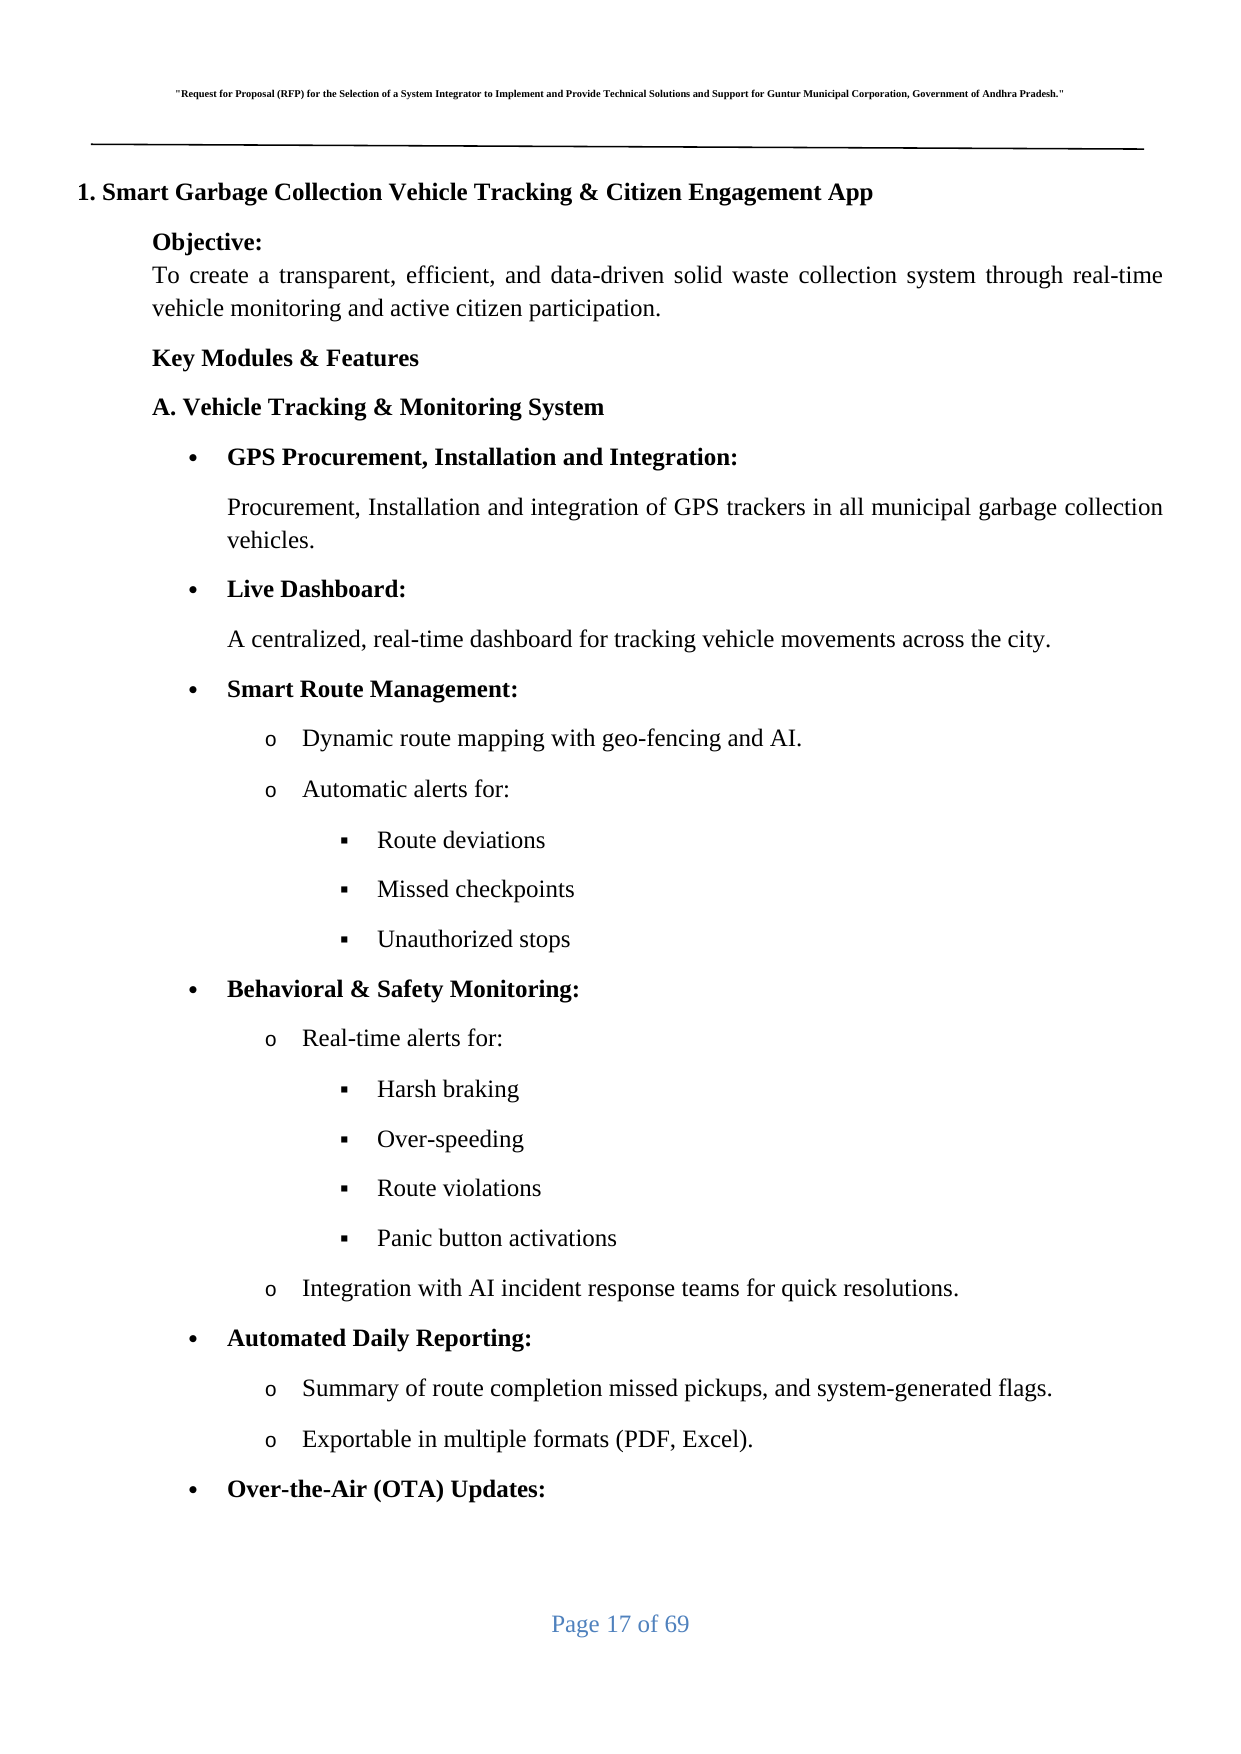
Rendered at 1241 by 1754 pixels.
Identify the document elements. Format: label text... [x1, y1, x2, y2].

list Live Dashboard: [189, 574, 1163, 603]
list Harsh braking [339, 1074, 1163, 1103]
list Exportable in multiple formats (PDF, Excel). [264, 1424, 1163, 1453]
list Summary of route completion missed pickups, and system-generated flags. [264, 1373, 1163, 1403]
list Smart Route Management: [189, 674, 1163, 703]
text A centralized, real-time dashboard for tracking vehicle movements across the city. [227, 624, 1163, 653]
list Route deviations [339, 825, 1163, 853]
text Procurement, Installation and integration of GPS trackers in all municipal garbage collection vehicles. [227, 492, 1163, 553]
text Key Modules & Features [152, 343, 1163, 371]
list Route violations [339, 1173, 1163, 1202]
list GPS Procurement, Installation and Integration: [189, 442, 1163, 471]
text 1. Smart Garbage Collection Vehicle Tracking & Citizen Engagement App [77, 177, 1163, 206]
list Integration with AI incident response teams for quick resolutions. [264, 1273, 1163, 1302]
list Behavioral & Safety Monitoring: [189, 974, 1163, 1003]
list Unauthorized stops [339, 924, 1163, 953]
list Over-speeding [339, 1124, 1163, 1153]
text Objective: To create a transparent, efficient, and data-driven solid waste collection system through real-time vehicle monitoring and active citizen participation. [152, 227, 1163, 322]
list Over-the-Air (OTA) Updates: [189, 1474, 1163, 1503]
list Panic button activations [339, 1223, 1163, 1252]
list Missed checkpoints [339, 874, 1163, 903]
list Automated Daily Reporting: [189, 1323, 1163, 1352]
list Dynamic route mapping with geo-fencing and AI. [264, 723, 1163, 753]
text A. Vehicle Tracking & Monitoring System [152, 392, 1163, 421]
list Real-time alerts for: [264, 1023, 1163, 1053]
list Automatic alerts for: [264, 774, 1163, 804]
